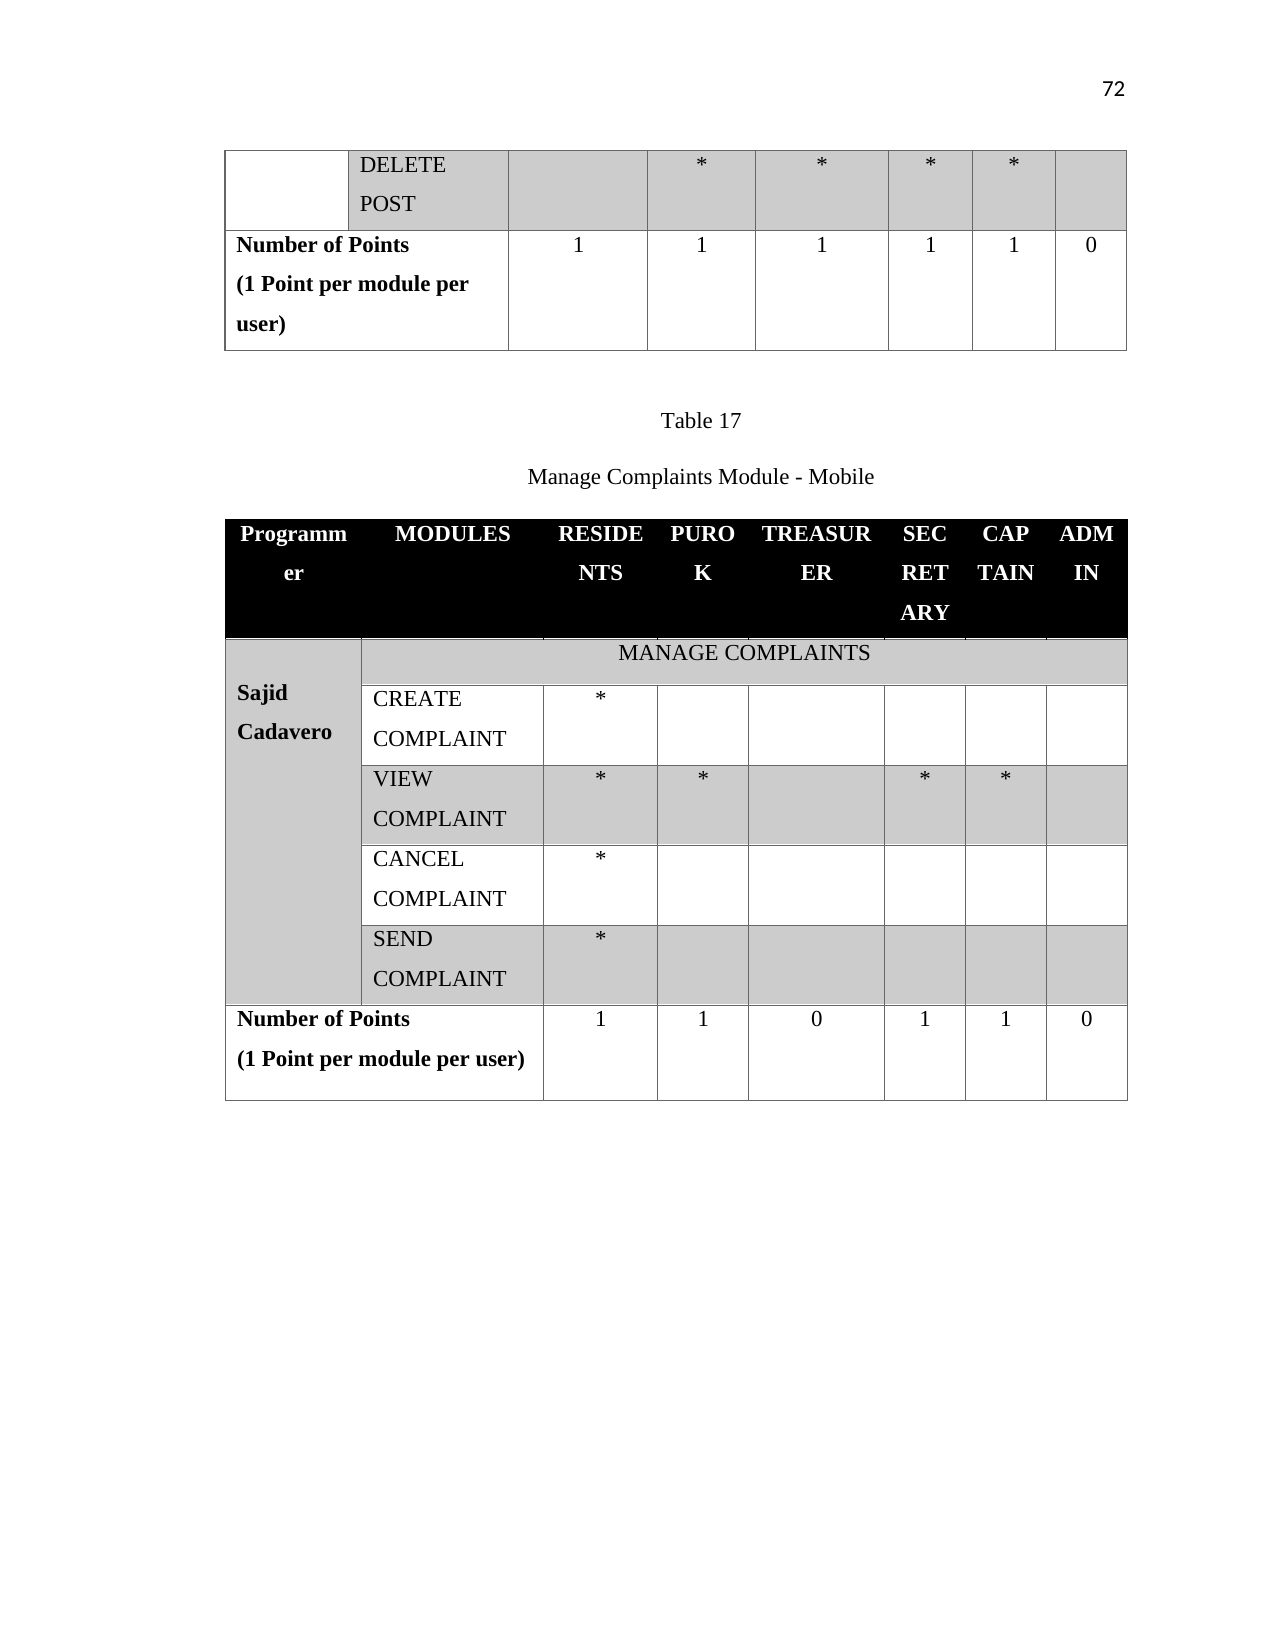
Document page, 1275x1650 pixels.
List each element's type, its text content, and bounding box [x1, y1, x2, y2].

table_cell 1 [509, 231, 647, 349]
table_cell 1 [648, 231, 755, 349]
table_cell Number of Points (1 Point per module per user) [226, 1006, 543, 1100]
table_cell [658, 846, 748, 924]
text Table 17 [225, 407, 1177, 433]
table_cell [1047, 846, 1127, 924]
table_cell [885, 926, 965, 1004]
table_header TREASURER [749, 520, 884, 638]
table_header PUROK [658, 520, 748, 638]
table_cell 1 [885, 1006, 965, 1100]
table_header Programmer [226, 520, 361, 638]
table_cell [749, 926, 884, 1004]
table_cell [658, 926, 748, 1004]
table_cell [749, 686, 884, 764]
table_cell [749, 846, 884, 924]
table_cell 1 [973, 231, 1055, 349]
table_cell 1 [658, 1006, 748, 1100]
table_cell 1 [544, 1006, 657, 1100]
table_cell * [973, 151, 1055, 230]
table_header SECRETARY [885, 520, 965, 638]
table_cell [749, 766, 884, 844]
table_cell [1047, 766, 1127, 844]
table_cell [966, 846, 1046, 924]
table_cell * [966, 766, 1046, 844]
table_cell DELETE POST [349, 151, 508, 230]
table_cell 0 [1056, 231, 1126, 349]
table_cell * [544, 926, 657, 1004]
table_cell [885, 686, 965, 764]
table_cell * [648, 151, 755, 230]
table_cell [885, 846, 965, 924]
table_cell [509, 151, 647, 230]
text Manage Complaints Module - Mobile [225, 463, 1177, 489]
table_cell 0 [1047, 1006, 1127, 1100]
table_cell [1056, 151, 1126, 230]
table_cell [966, 686, 1046, 764]
table_cell MANAGE COMPLAINTS [362, 640, 1127, 684]
table_cell CREATE COMPLAINT [362, 686, 543, 764]
table_cell [1047, 926, 1127, 1004]
table_cell Sajid Cadavero [226, 640, 361, 1004]
table_cell [1047, 686, 1127, 764]
table_cell * [889, 151, 972, 230]
table_header ADMIN [1047, 520, 1127, 638]
table_cell * [658, 766, 748, 844]
table_cell * [544, 766, 657, 844]
table_cell [658, 686, 748, 764]
table_cell 1 [756, 231, 888, 349]
table_header RESIDENTS [544, 520, 657, 638]
table_cell 1 [966, 1006, 1046, 1100]
table_cell Number of Points (1 Point per module per user) [226, 231, 508, 349]
table_cell * [544, 686, 657, 764]
table_cell * [544, 846, 657, 924]
table_cell * [885, 766, 965, 844]
table_cell [966, 926, 1046, 1004]
table_cell VIEW COMPLAINT [362, 766, 543, 844]
table_header MODULES [362, 520, 543, 638]
table_cell 1 [889, 231, 972, 349]
table_header CAPTAIN [966, 520, 1046, 638]
table_cell CANCEL COMPLAINT [362, 846, 543, 924]
table_cell SEND COMPLAINT [362, 926, 543, 1004]
table_cell * [756, 151, 888, 230]
table_cell 0 [749, 1006, 884, 1100]
